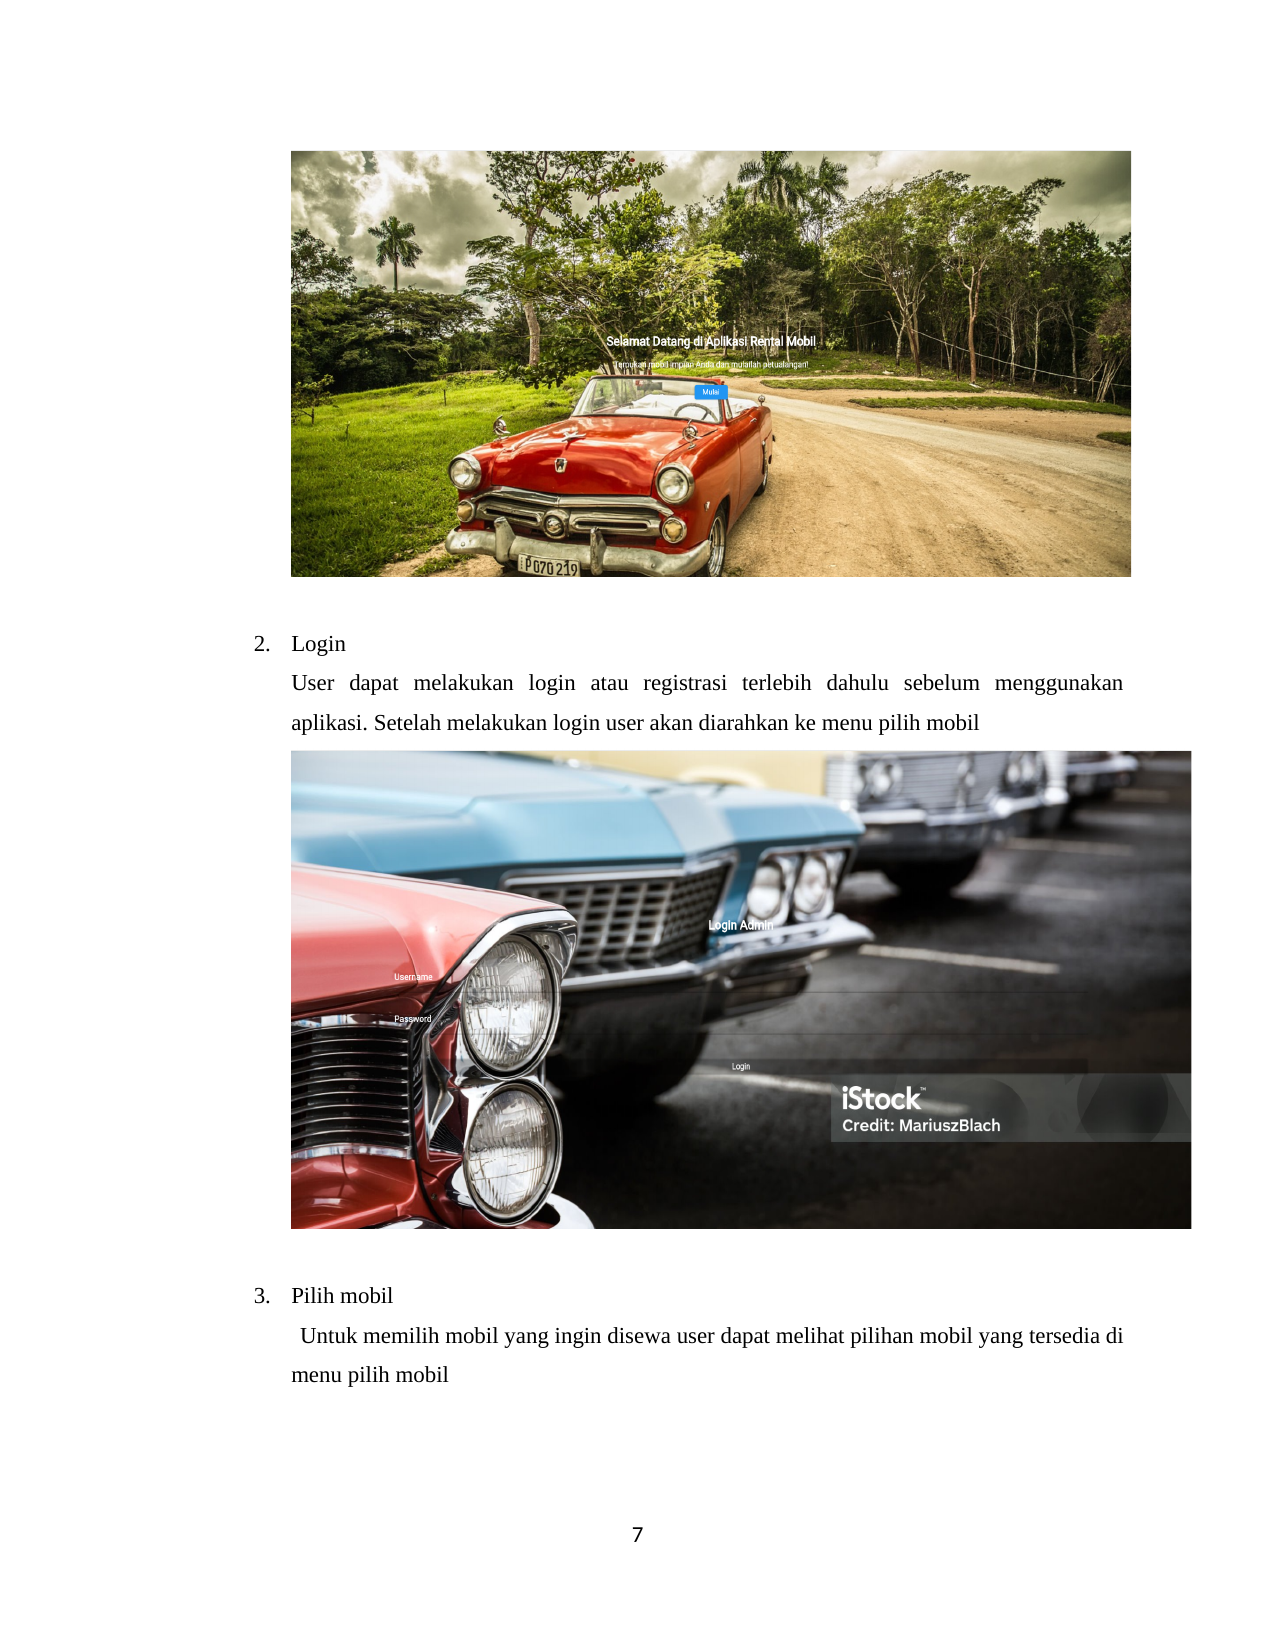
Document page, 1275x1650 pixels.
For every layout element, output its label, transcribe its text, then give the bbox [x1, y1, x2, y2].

list User dapat melakukan login atau registrasi terlebih dahulu sebelum menggunakan aplikasi. Setelah melakukan login user akan diarahkan ke menu pilih mobil [291, 669, 1125, 735]
list Pilih mobil [253, 1282, 1125, 1309]
list Untuk memilih mobil yang ingin disewa user dapat melihat pilihan mobil yang tersedia di menu pilih mobil [291, 1322, 1125, 1388]
picture [291, 748, 1192, 1229]
picture [291, 150, 1132, 577]
list Login [253, 629, 1125, 656]
